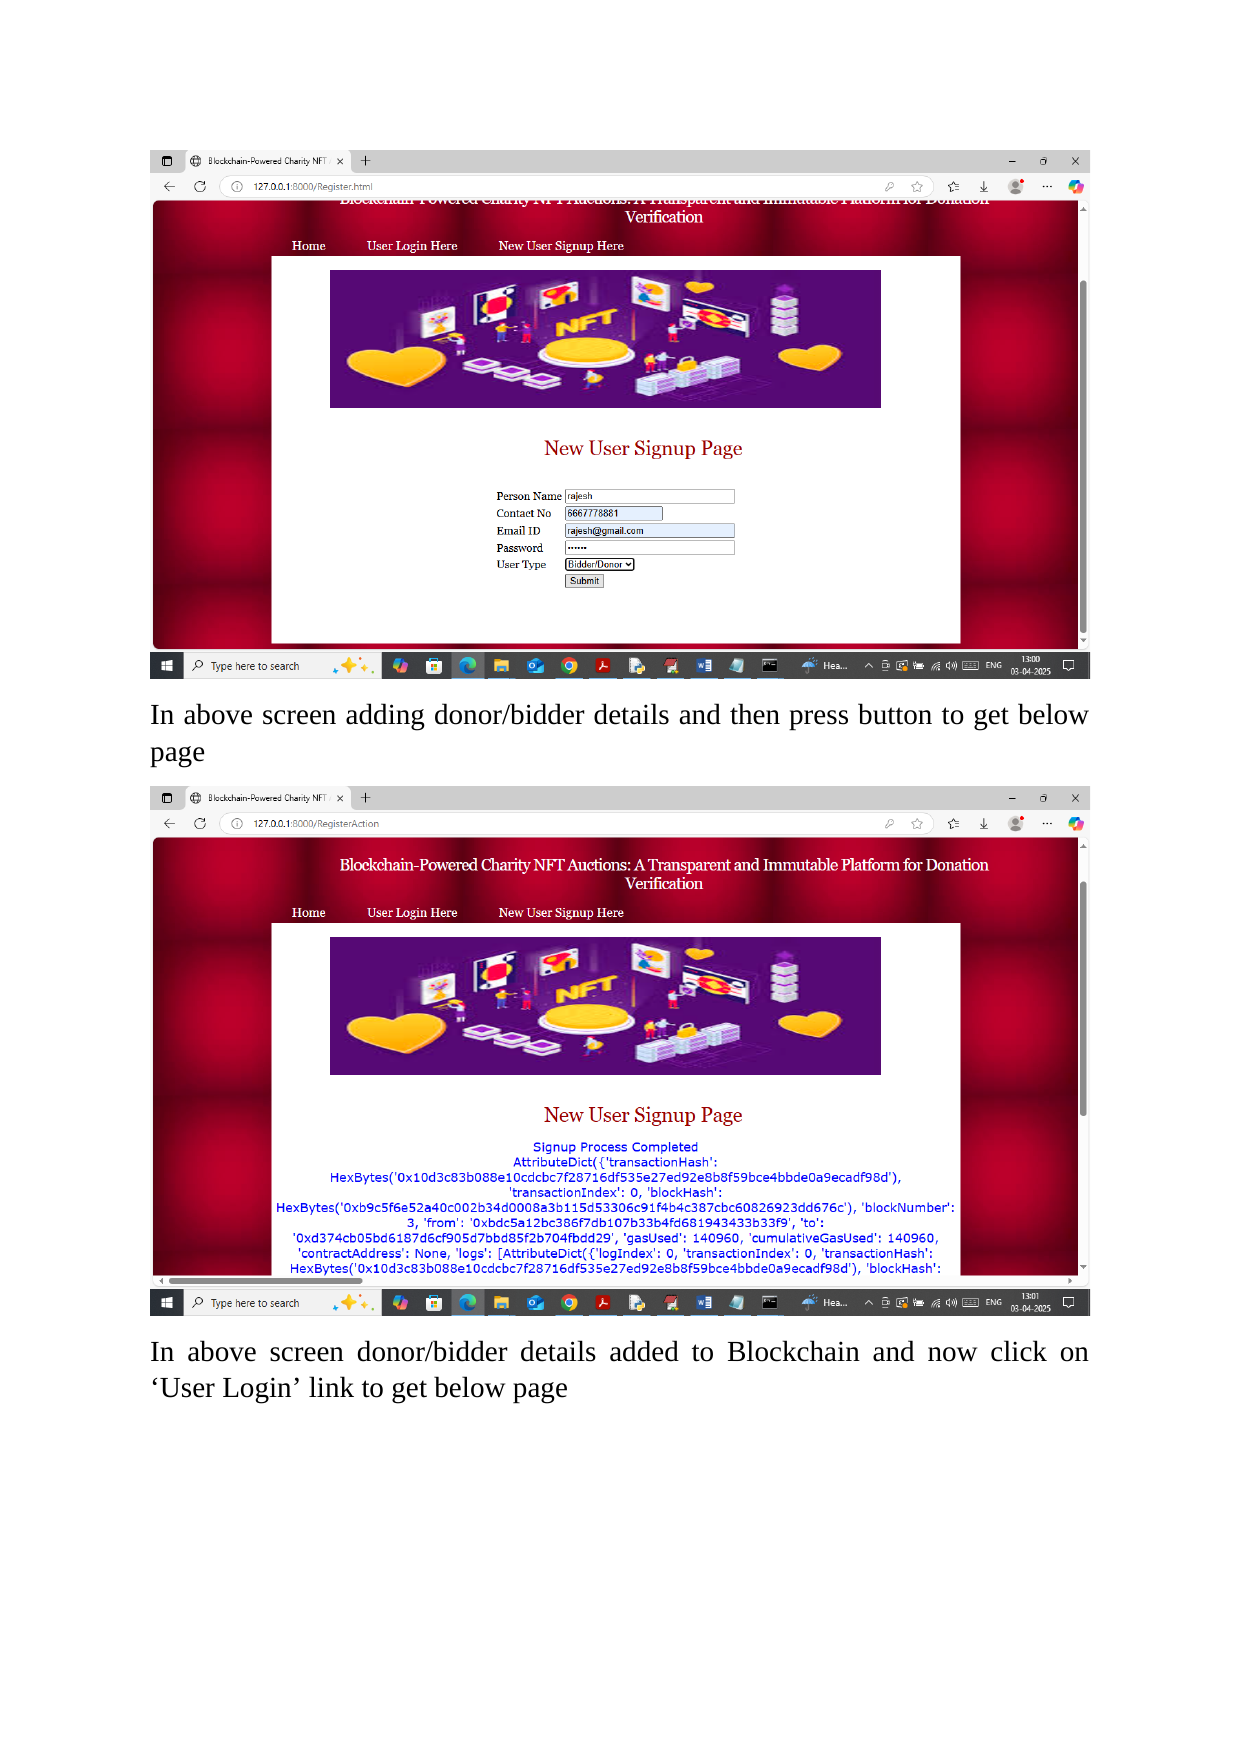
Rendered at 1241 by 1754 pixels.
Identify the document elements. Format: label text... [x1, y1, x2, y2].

picture [150, 786, 1091, 1316]
text In above screen donor/bidder details added to Blockchain and now click on ‘User Login’ link to get below page [150, 1334, 1090, 1404]
picture [150, 150, 1091, 679]
text In above screen adding donor/bidder details and then press button to get below page [150, 697, 1090, 767]
